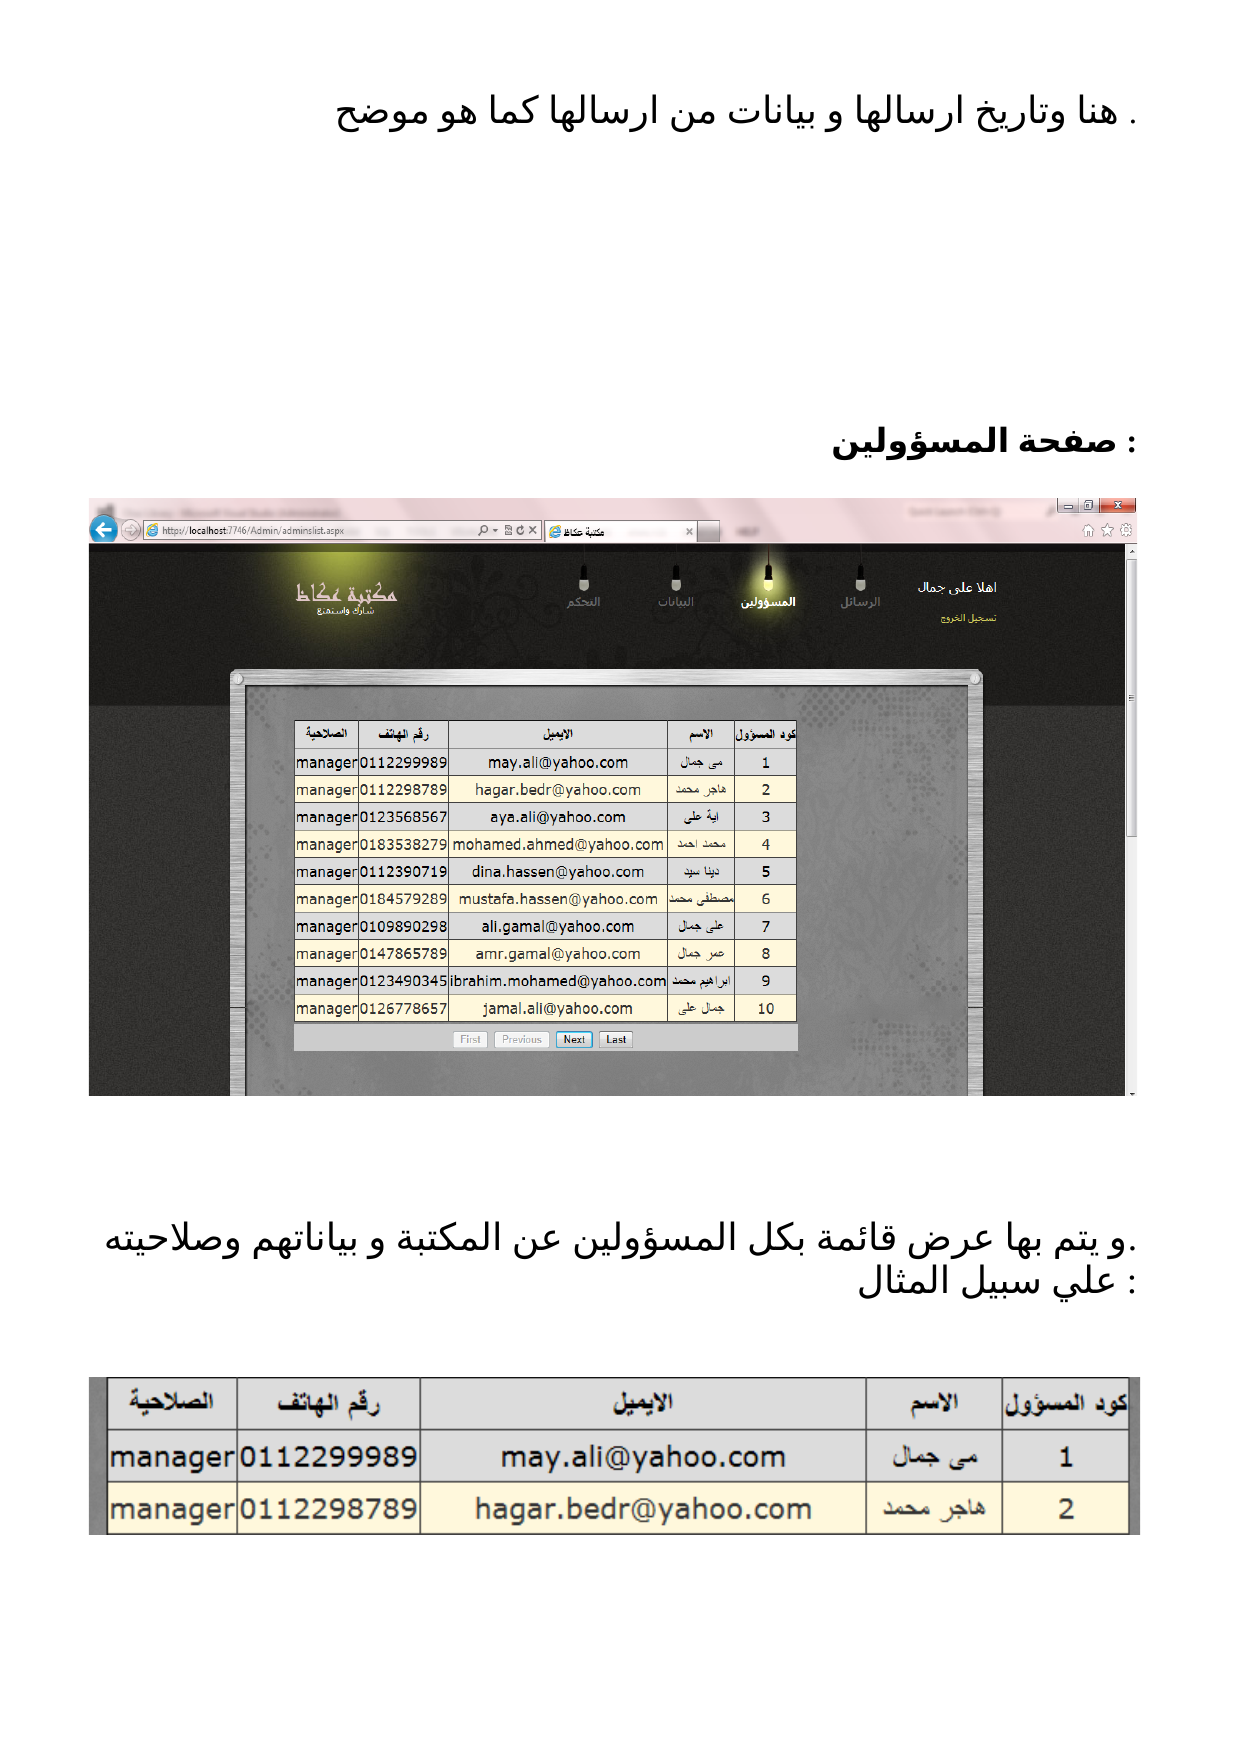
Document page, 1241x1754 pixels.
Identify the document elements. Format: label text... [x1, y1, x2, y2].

text صفحة المسؤولين : [89, 422, 1137, 460]
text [89, 89, 1137, 132]
picture [88, 498, 1138, 1096]
text علي سبيل المثال : [89, 1258, 1137, 1301]
text و يتم بها عرض قائمة بكل المسؤولين عن المكتبة و بياناتهم وصلاحيته. [89, 1215, 1137, 1258]
picture [88, 1377, 1141, 1535]
